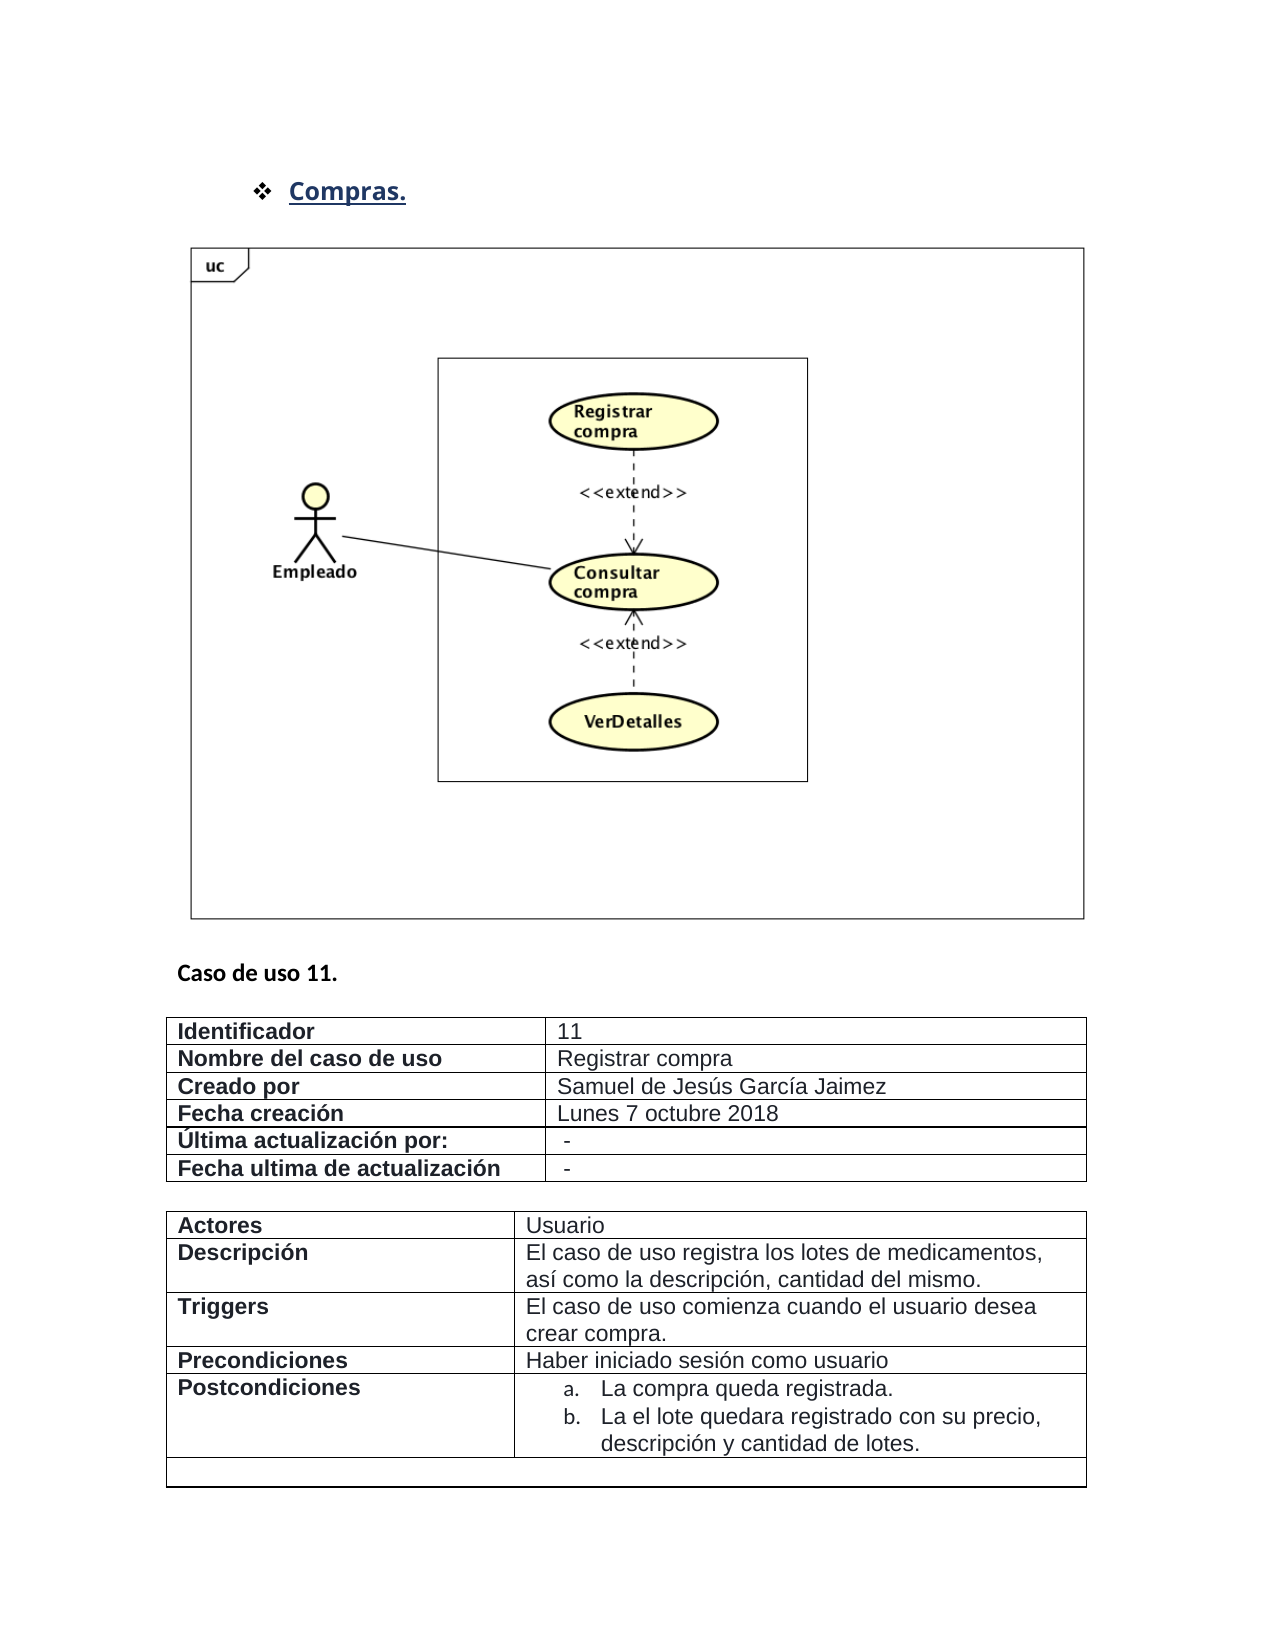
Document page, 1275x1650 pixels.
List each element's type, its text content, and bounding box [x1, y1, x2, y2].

table_cell Fecha creación [167, 1100, 545, 1126]
table_header Actores [167, 1212, 514, 1238]
table_cell Nombre del caso de uso [167, 1045, 545, 1072]
table_cell Última actualización por: [167, 1128, 545, 1154]
list Compras. [251, 174, 1098, 208]
table_cell - [546, 1155, 1086, 1181]
table_cell Lunes 7 octubre 2018 [546, 1100, 1086, 1126]
table_cell Registrar compra [546, 1045, 1086, 1072]
table_header Identificador [167, 1018, 545, 1044]
table_cell Descripción [167, 1239, 514, 1292]
picture [177, 234, 1098, 932]
table_cell La compra queda registrada. La el lote quedara registrado con su precio, descripción y cantidad de lotes. [515, 1374, 1086, 1457]
table_header Usuario [515, 1212, 1086, 1238]
list Caso de uso 11. [177, 957, 1098, 988]
table_cell - [546, 1128, 1086, 1154]
table_cell Fecha ultima de actualización [167, 1155, 545, 1181]
table_cell El caso de uso registra los lotes de medicamentos, así como la descripción, cantidad del mismo. [515, 1239, 1086, 1292]
table_cell [167, 1458, 1086, 1486]
table_header 11 [546, 1018, 1086, 1044]
table_cell Postcondiciones [167, 1374, 514, 1457]
table_cell Creado por [167, 1073, 545, 1099]
table_cell Triggers [167, 1293, 514, 1346]
table_cell Precondiciones [167, 1347, 514, 1373]
table_cell El caso de uso comienza cuando el usuario desea crear compra. [515, 1293, 1086, 1346]
table_cell Samuel de Jesús García Jaimez [546, 1073, 1086, 1099]
table_cell Haber iniciado sesión como usuario [515, 1347, 1086, 1373]
